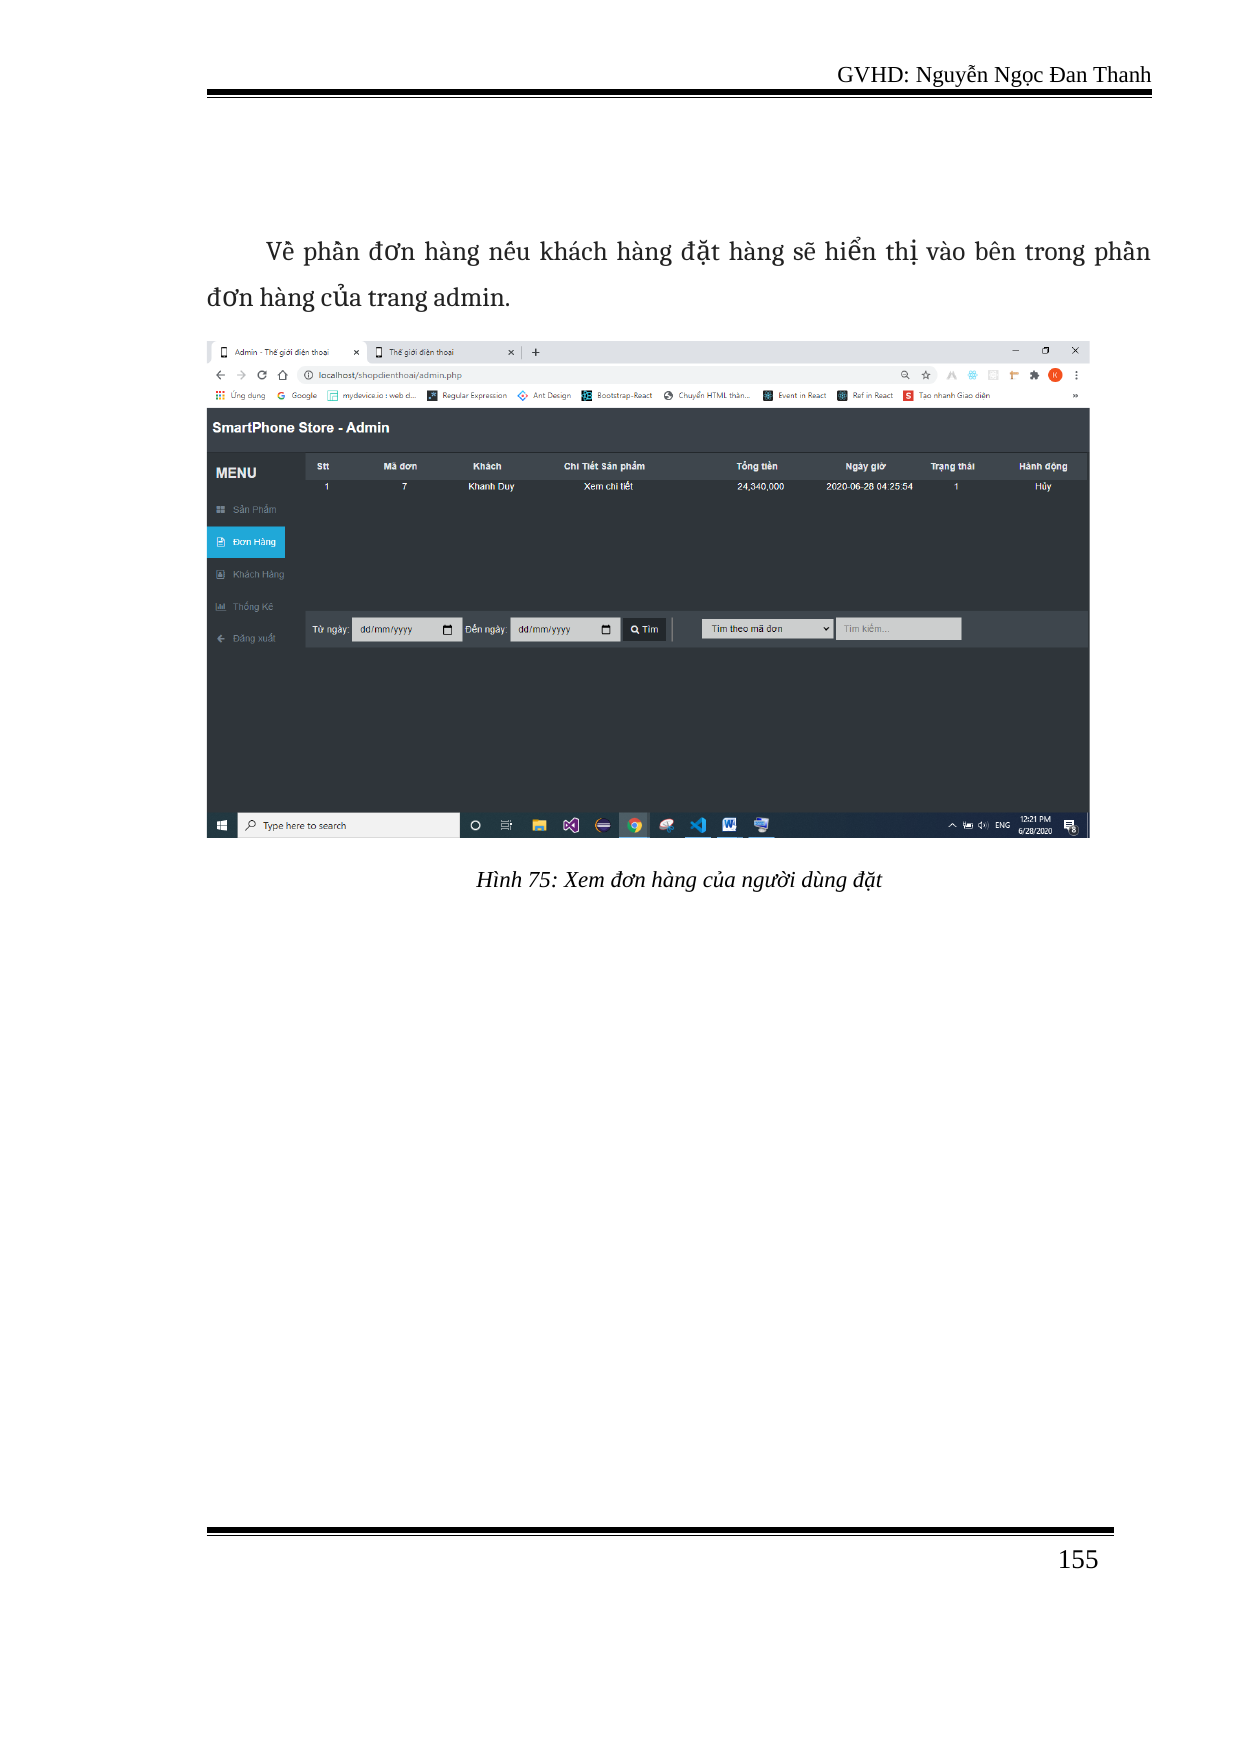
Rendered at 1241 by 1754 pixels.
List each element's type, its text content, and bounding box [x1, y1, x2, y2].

text Về phần đơn hàng nếu khách hàng đặt hàng sẽ hiển thị vào bên trong phần đơn hàng của trang admin. [207, 236, 1152, 313]
picture [206, 341, 1090, 838]
